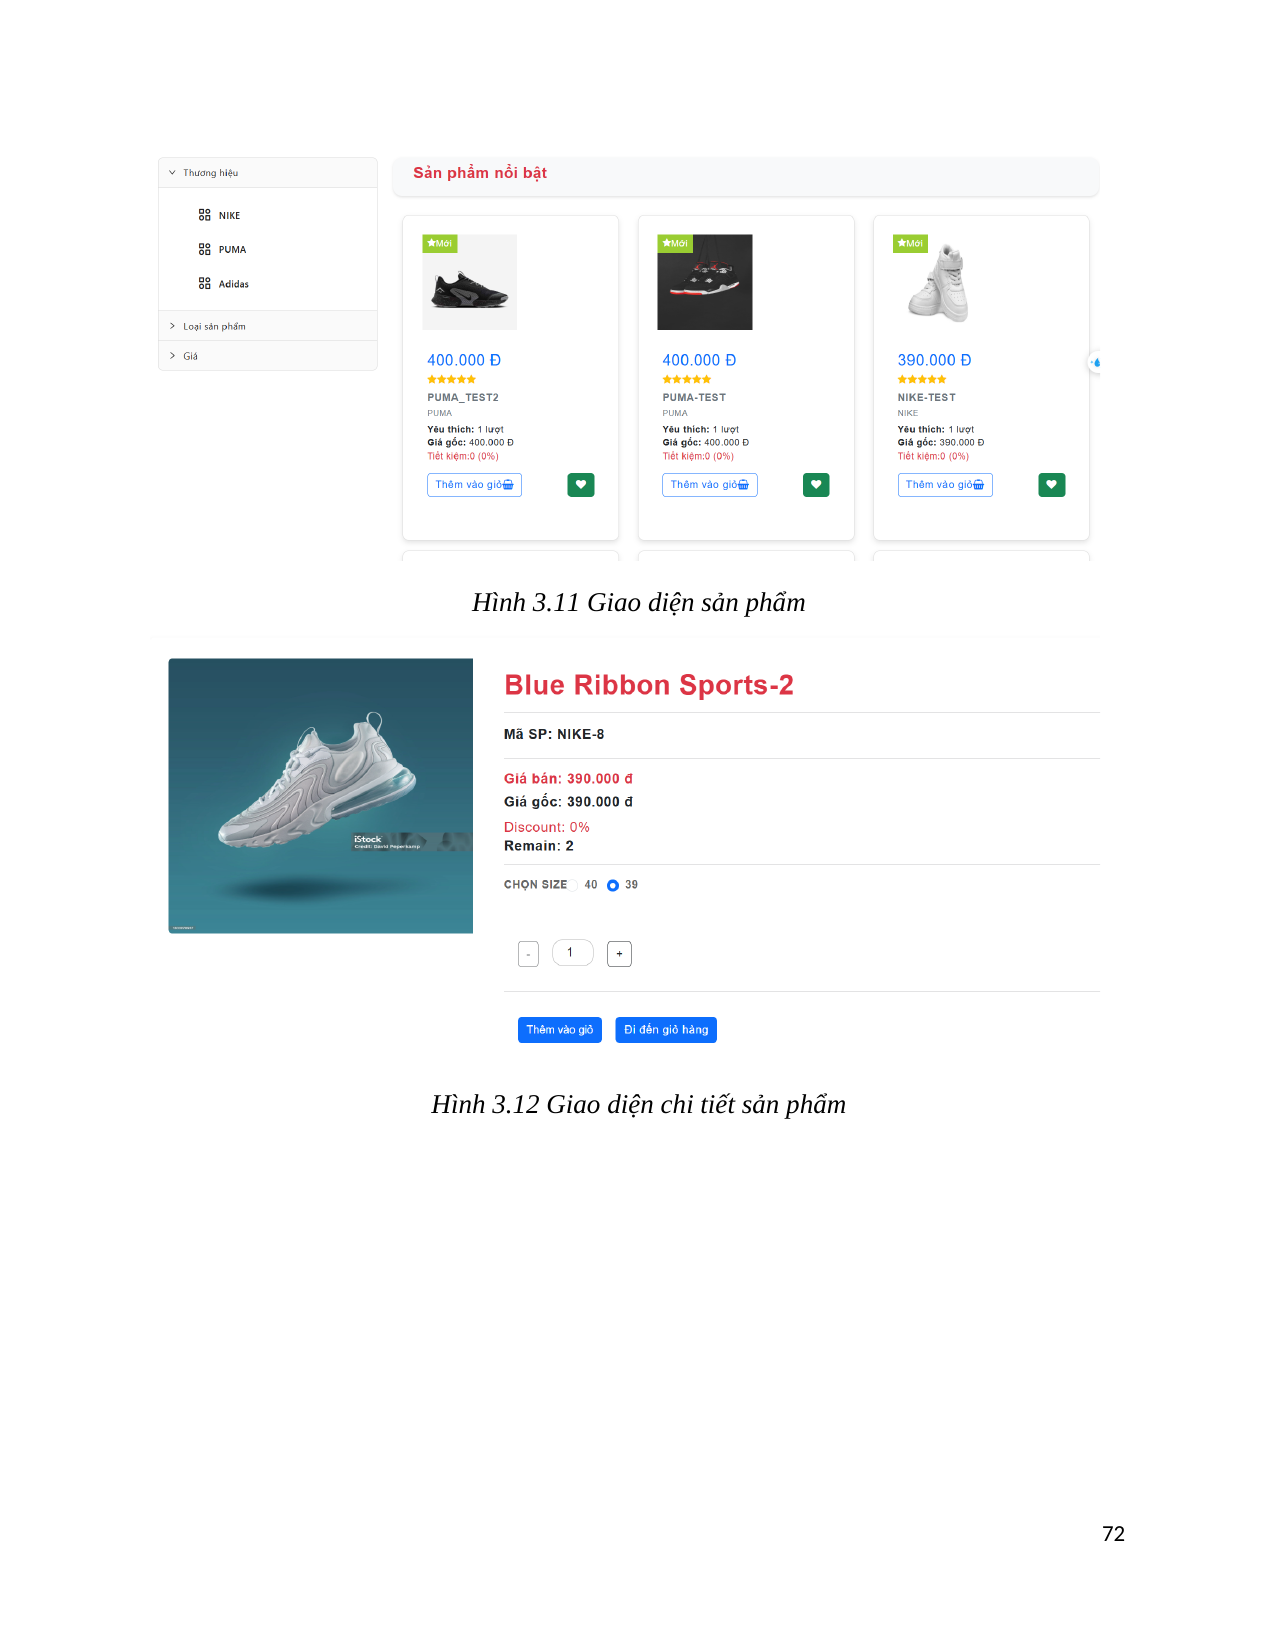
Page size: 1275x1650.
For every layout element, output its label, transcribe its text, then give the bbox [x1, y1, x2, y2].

picture [150, 150, 1100, 561]
text Hình 3.12 Giao diện chi tiết sản phẩm [151, 1088, 1125, 1120]
picture [150, 633, 1100, 1064]
text Hình 3.11 Giao diện sản phẩm [151, 586, 1125, 617]
